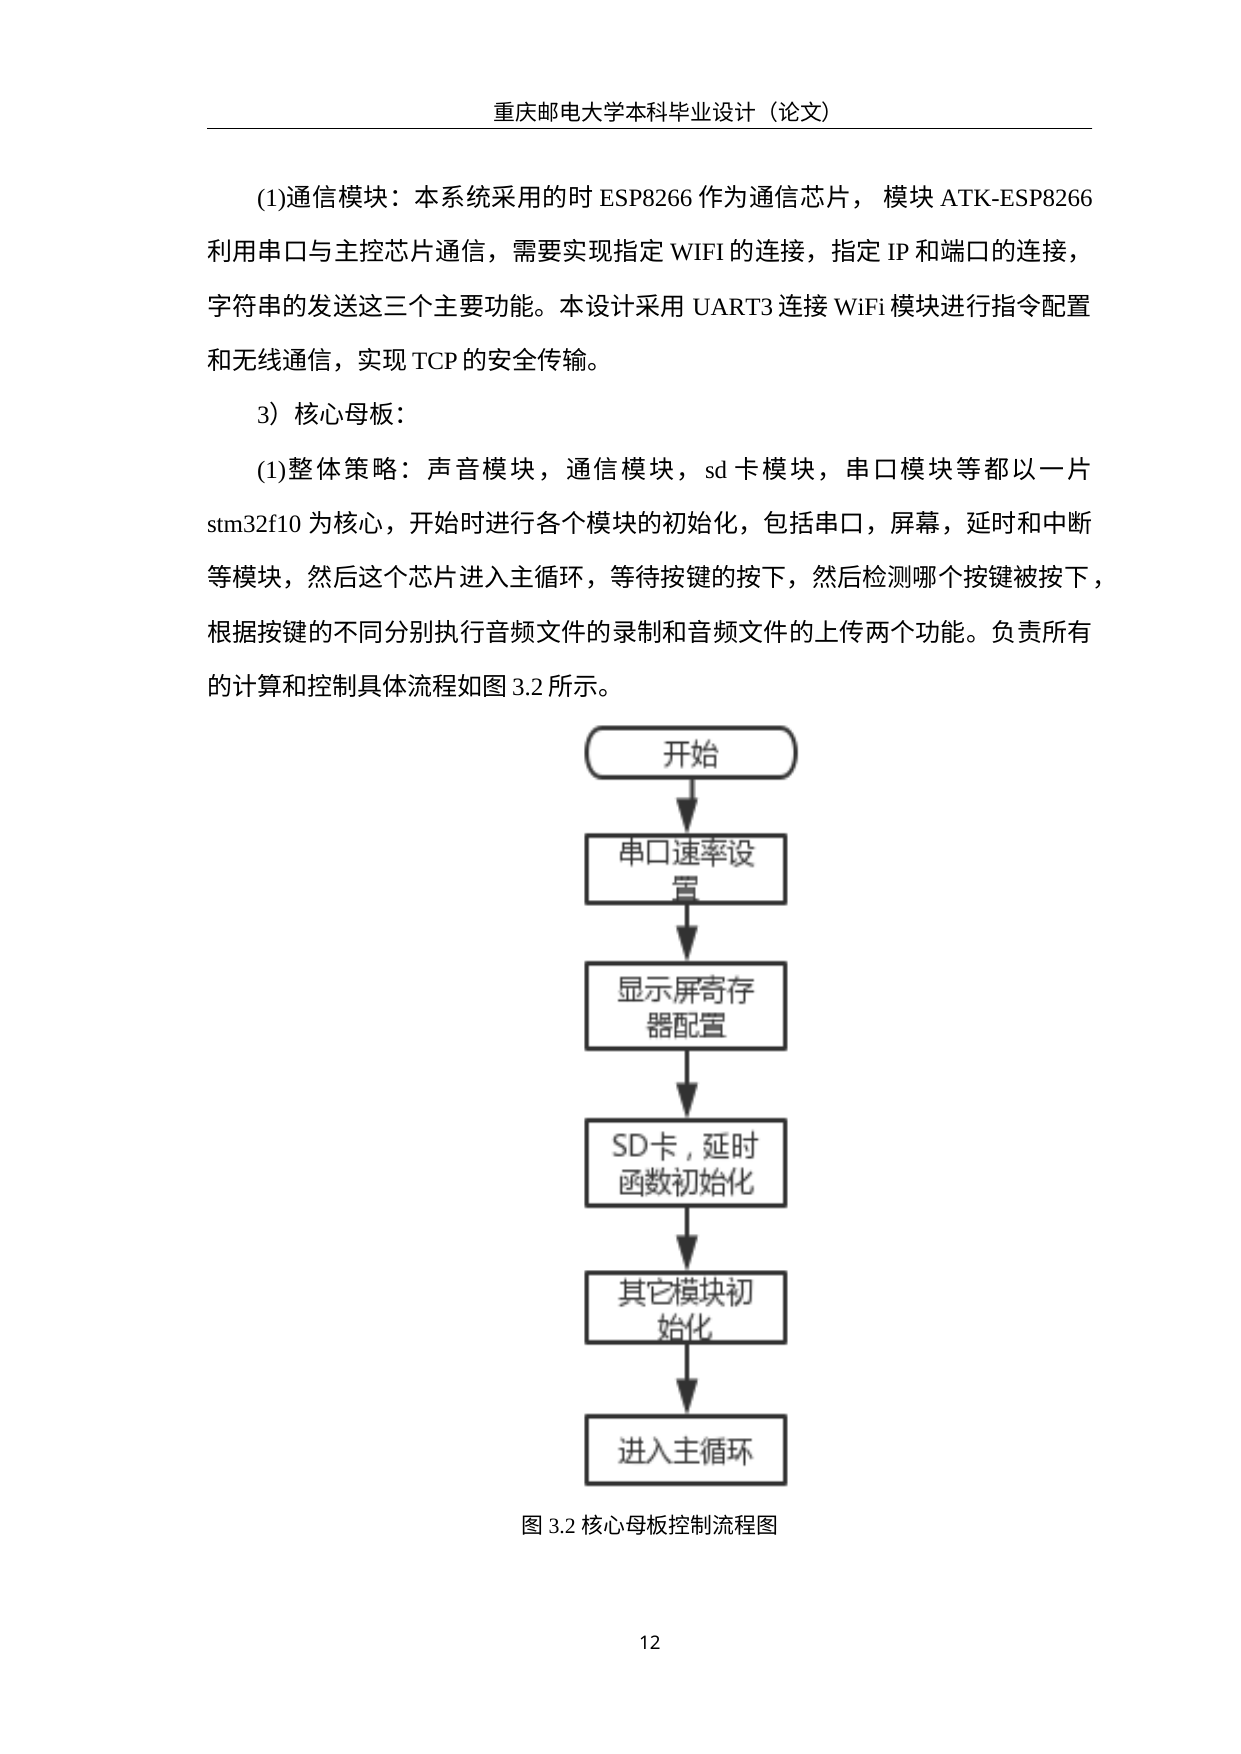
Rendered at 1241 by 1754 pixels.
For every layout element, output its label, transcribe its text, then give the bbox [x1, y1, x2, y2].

picture [487, 721, 863, 1494]
text (1)整体策略：声音模块，通信模块，sd卡模块，串口模块等都以一片stm32f10 为核心，开始时进行各个模块的初始化，包括串口，屏幕，延时和中断等模块，然后这个芯片进入主循环，等待按键的按下，然后检测哪个按键被按下，根据按键的不同分别执行音频文件的录制和音频文件的上传两个功能。负责所有的计算和控制具体流程如图3.2所示。 [207, 449, 1092, 703]
text (1)通信模块：本系统采用的时ESP8266作为通信芯片， 模块ATK-ESP8266利用串口与主控芯片通信，需要实现指定WIFI的连接，指定IP和端口的连接，字符串的发送这三个主要功能。本设计采用UART3连接WiFi模块进行指令配置和无线通信，实现TCP的安全传输。 [207, 177, 1092, 377]
text 图 3.2 核心母板控制流程图 [207, 1508, 1092, 1539]
text 3）核心母板： [207, 395, 1092, 431]
